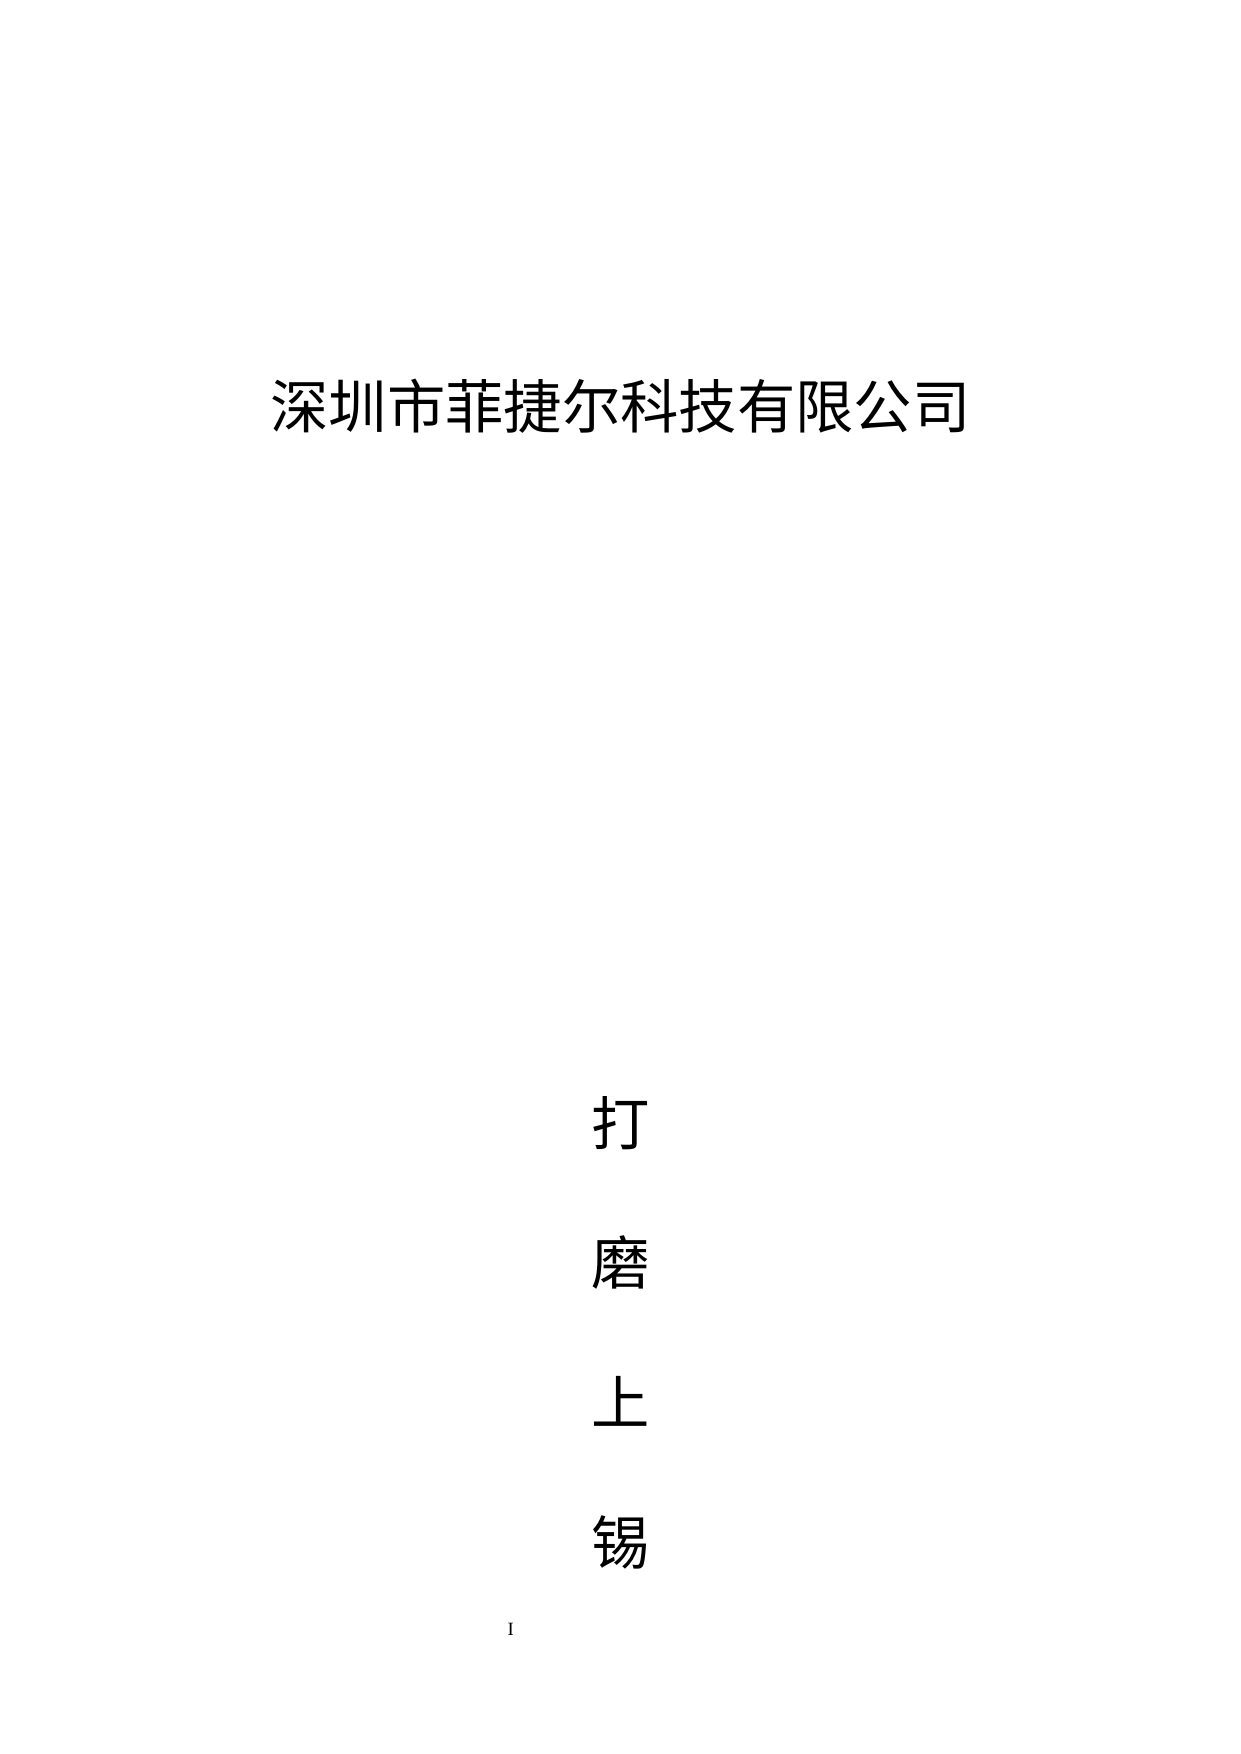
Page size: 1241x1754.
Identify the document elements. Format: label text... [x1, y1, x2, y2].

text 上 [187, 1350, 1053, 1448]
text 深圳市菲捷尔科技有限公司 [187, 354, 1053, 452]
text 锡 [187, 1490, 1053, 1587]
text 打 [187, 1071, 1053, 1168]
text 磨 [187, 1211, 1053, 1308]
